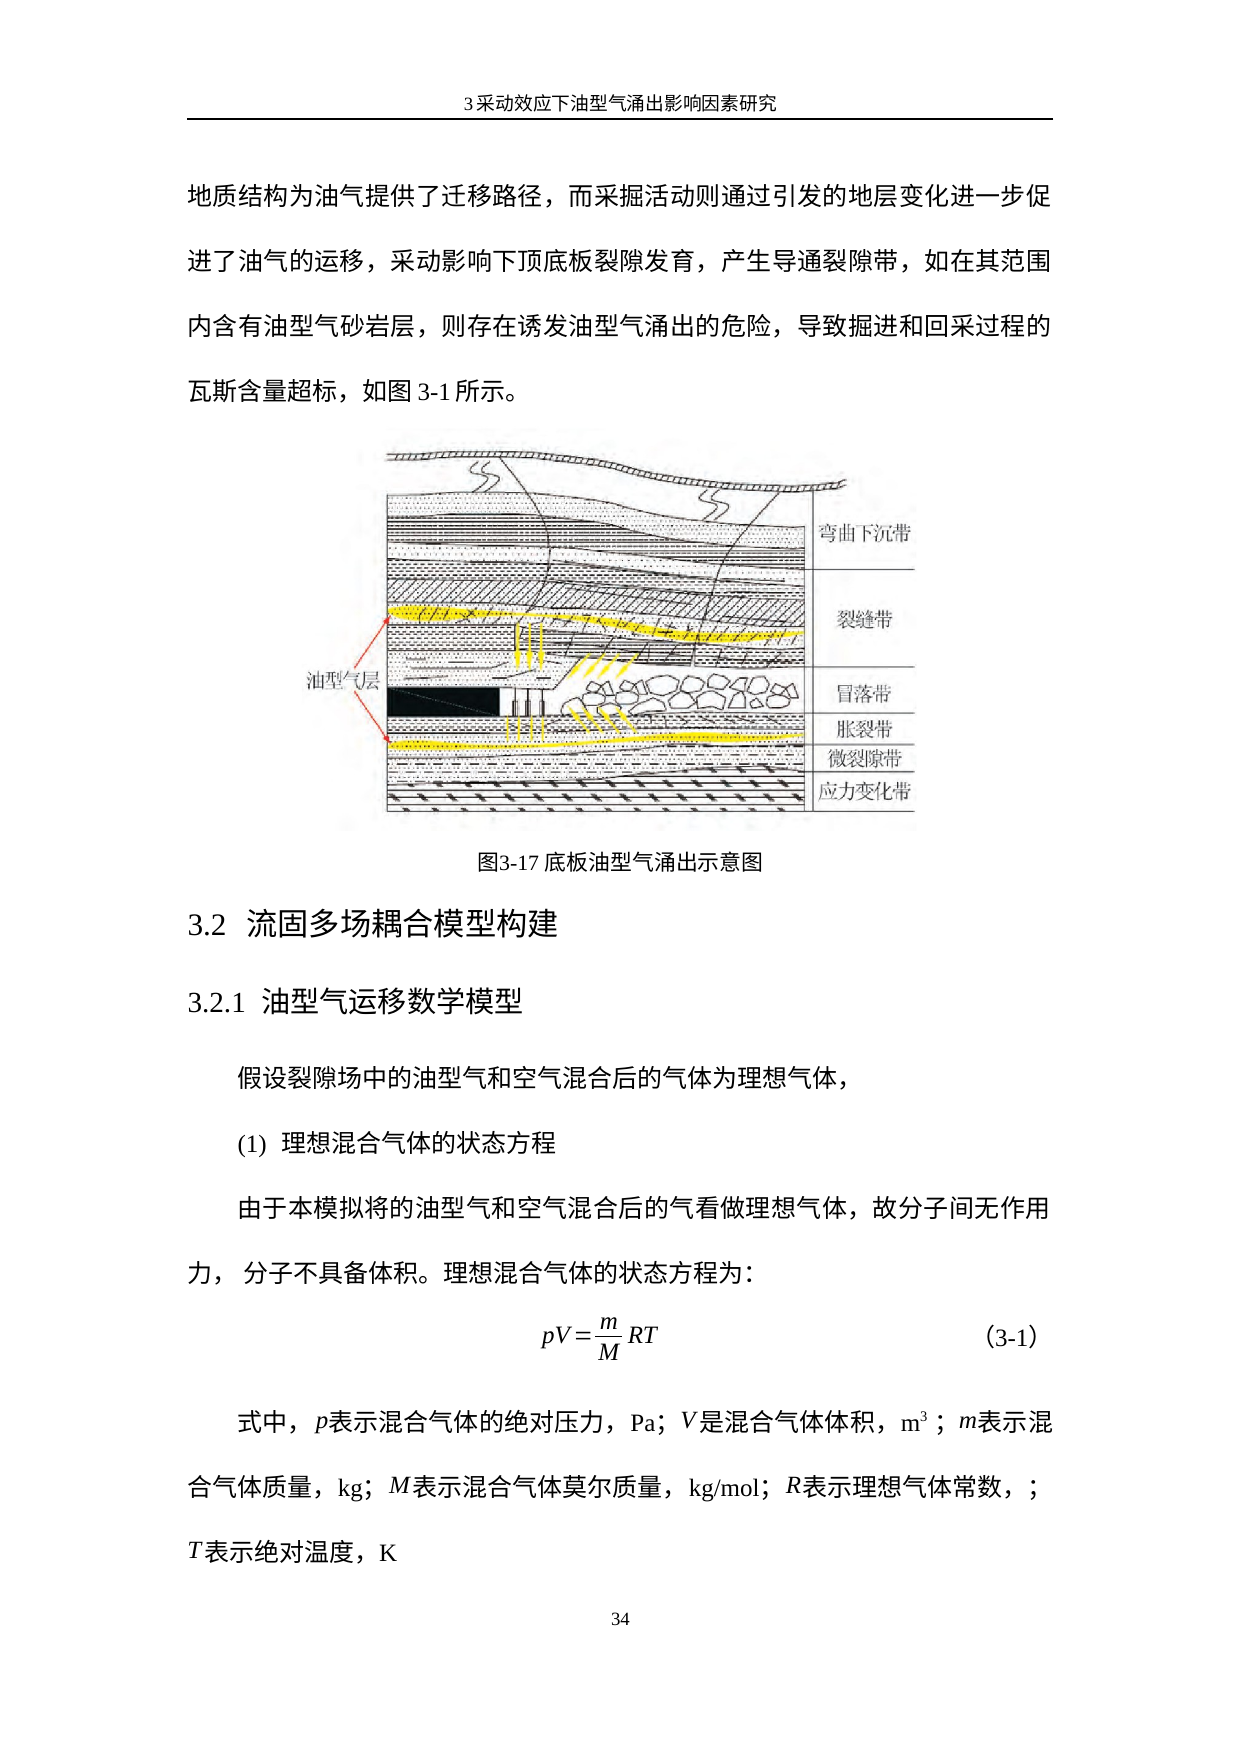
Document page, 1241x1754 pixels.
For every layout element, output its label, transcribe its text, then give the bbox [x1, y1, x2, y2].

text 假设裂隙场中的油型气和空气混合后的气体为理想气体， [187, 1044, 1053, 1109]
text 式中，表示混合气体的绝对压力，Pa；是混合气体体积，m3 ；表示混合气体质量，kg；表示混合气体莫尔质量，kg/mol；表示理想气体常数，；表示绝对温度，K [187, 1388, 1053, 1583]
list 流固多场耦合模型构建 [187, 889, 1053, 954]
text （3-1） [187, 1304, 1053, 1369]
text 由于本模拟将的油型气和空气混合后的气看做理想气体，故分子间无作用力， 分子不具备体积。理想混合气体的状态方程为： [187, 1174, 1053, 1304]
picture [295, 422, 945, 831]
list 油型气运移数学模型 [187, 967, 1053, 1032]
list 理想混合气体的状态方程 [237, 1109, 1053, 1174]
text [187, 162, 1053, 422]
